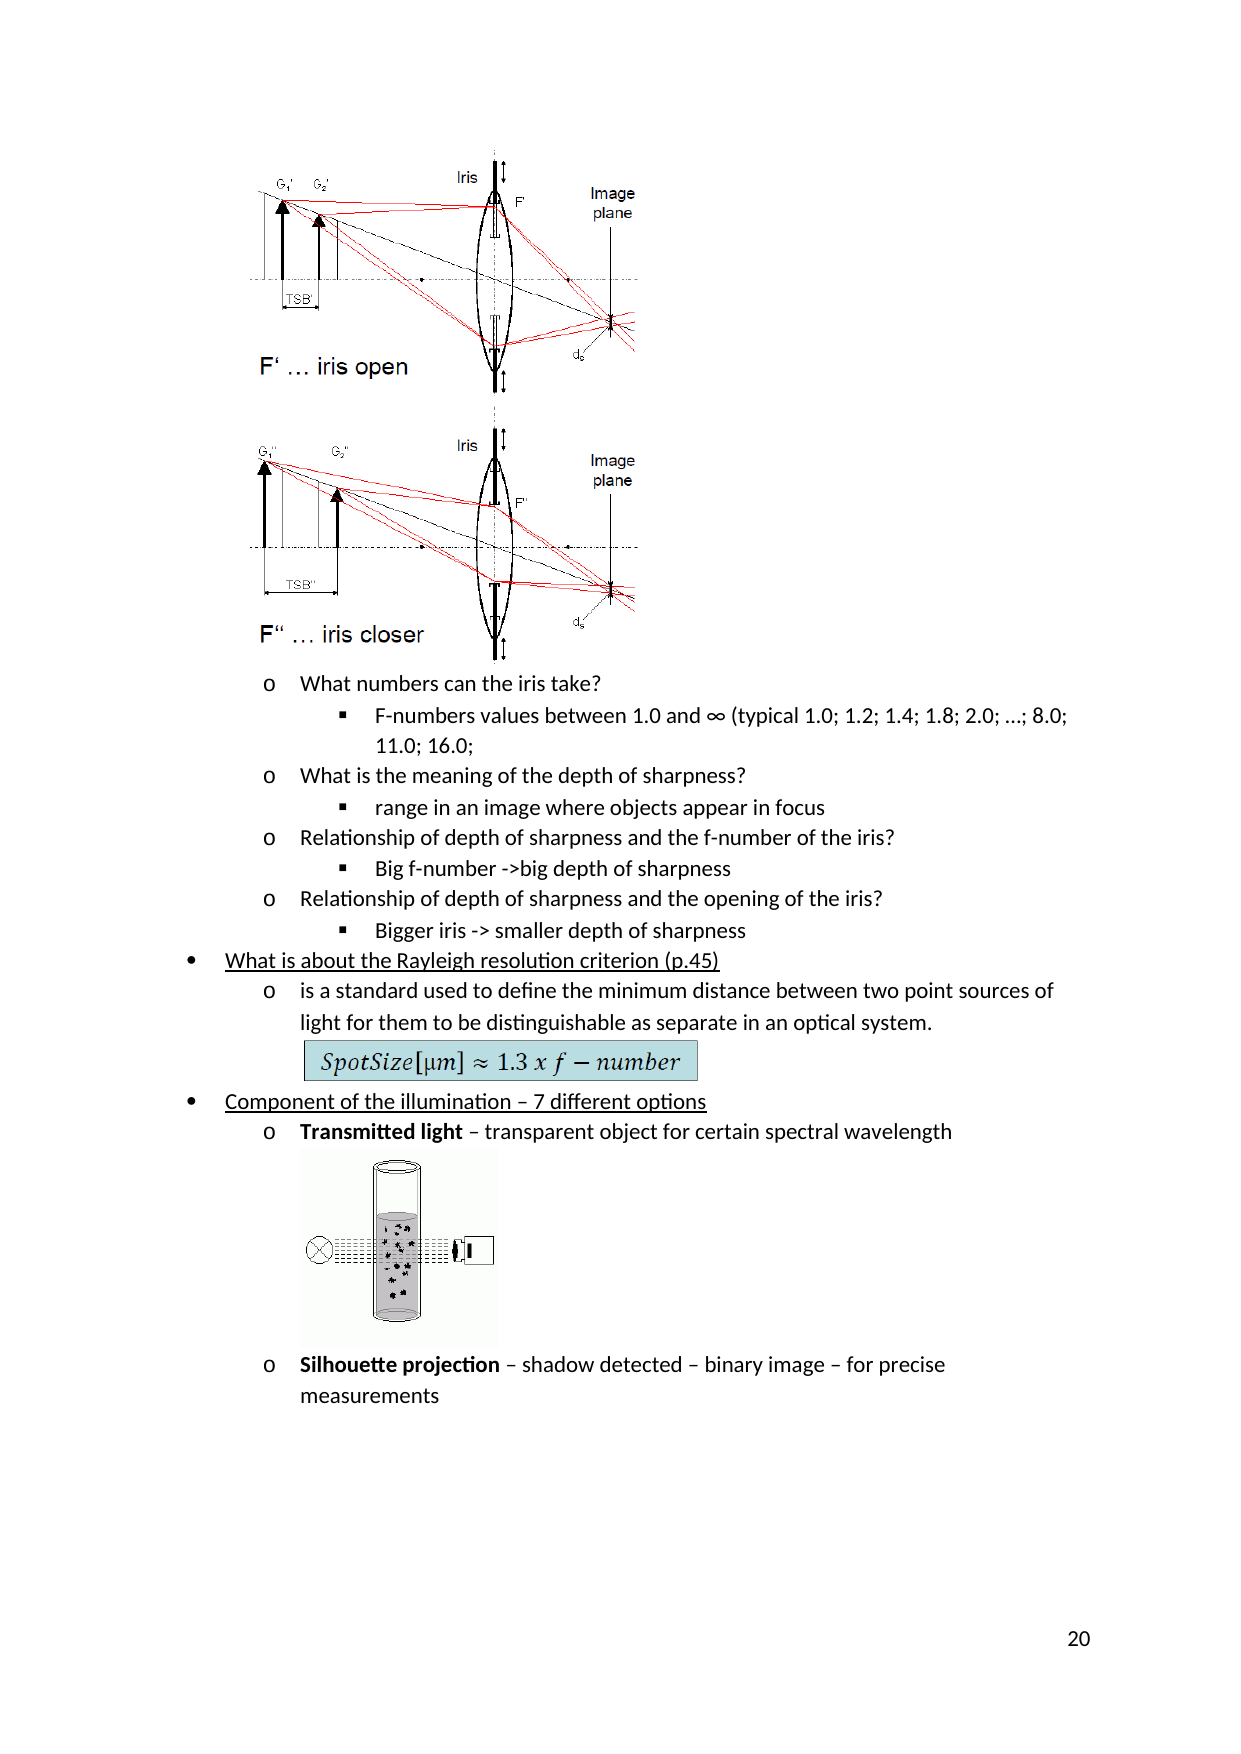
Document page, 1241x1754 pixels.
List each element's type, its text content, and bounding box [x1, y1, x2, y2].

list Relationship of depth of sharpness and the opening of the iris? [262, 884, 1090, 914]
list range in an image where objects appear in focus [337, 793, 1090, 821]
list What is the meaning of the depth of sharpness? [262, 761, 1090, 790]
list What is about the Rayleigh resolution criterion (p.45) [187, 946, 1090, 974]
list Big f-number ->big depth of sharpness [337, 854, 1090, 882]
list Relationship of depth of sharpness and the f-number of the iris? [262, 823, 1090, 852]
list F-numbers values between 1.0 and ∞ (typical 1.0; 1.2; 1.4; 1.8; 2.0; …; 8.0; 11.0; 16.0; [337, 701, 1090, 759]
picture [300, 1038, 700, 1085]
list is a standard used to define the minimum distance between two point sources of light for them to be distinguishable as separate in an optical system. [262, 976, 1090, 1036]
list Silhouette projection – shadow detected – binary image – for precise measurements [262, 1350, 1090, 1409]
list Bigger iris -> smaller depth of sharpness [337, 916, 1090, 944]
list What numbers can the iris take? [262, 669, 1090, 698]
picture [225, 150, 663, 668]
list Component of the illumination – 7 different options [187, 1087, 1090, 1115]
list Transmitted light – transparent object for certain spectral wavelength [262, 1117, 1090, 1146]
